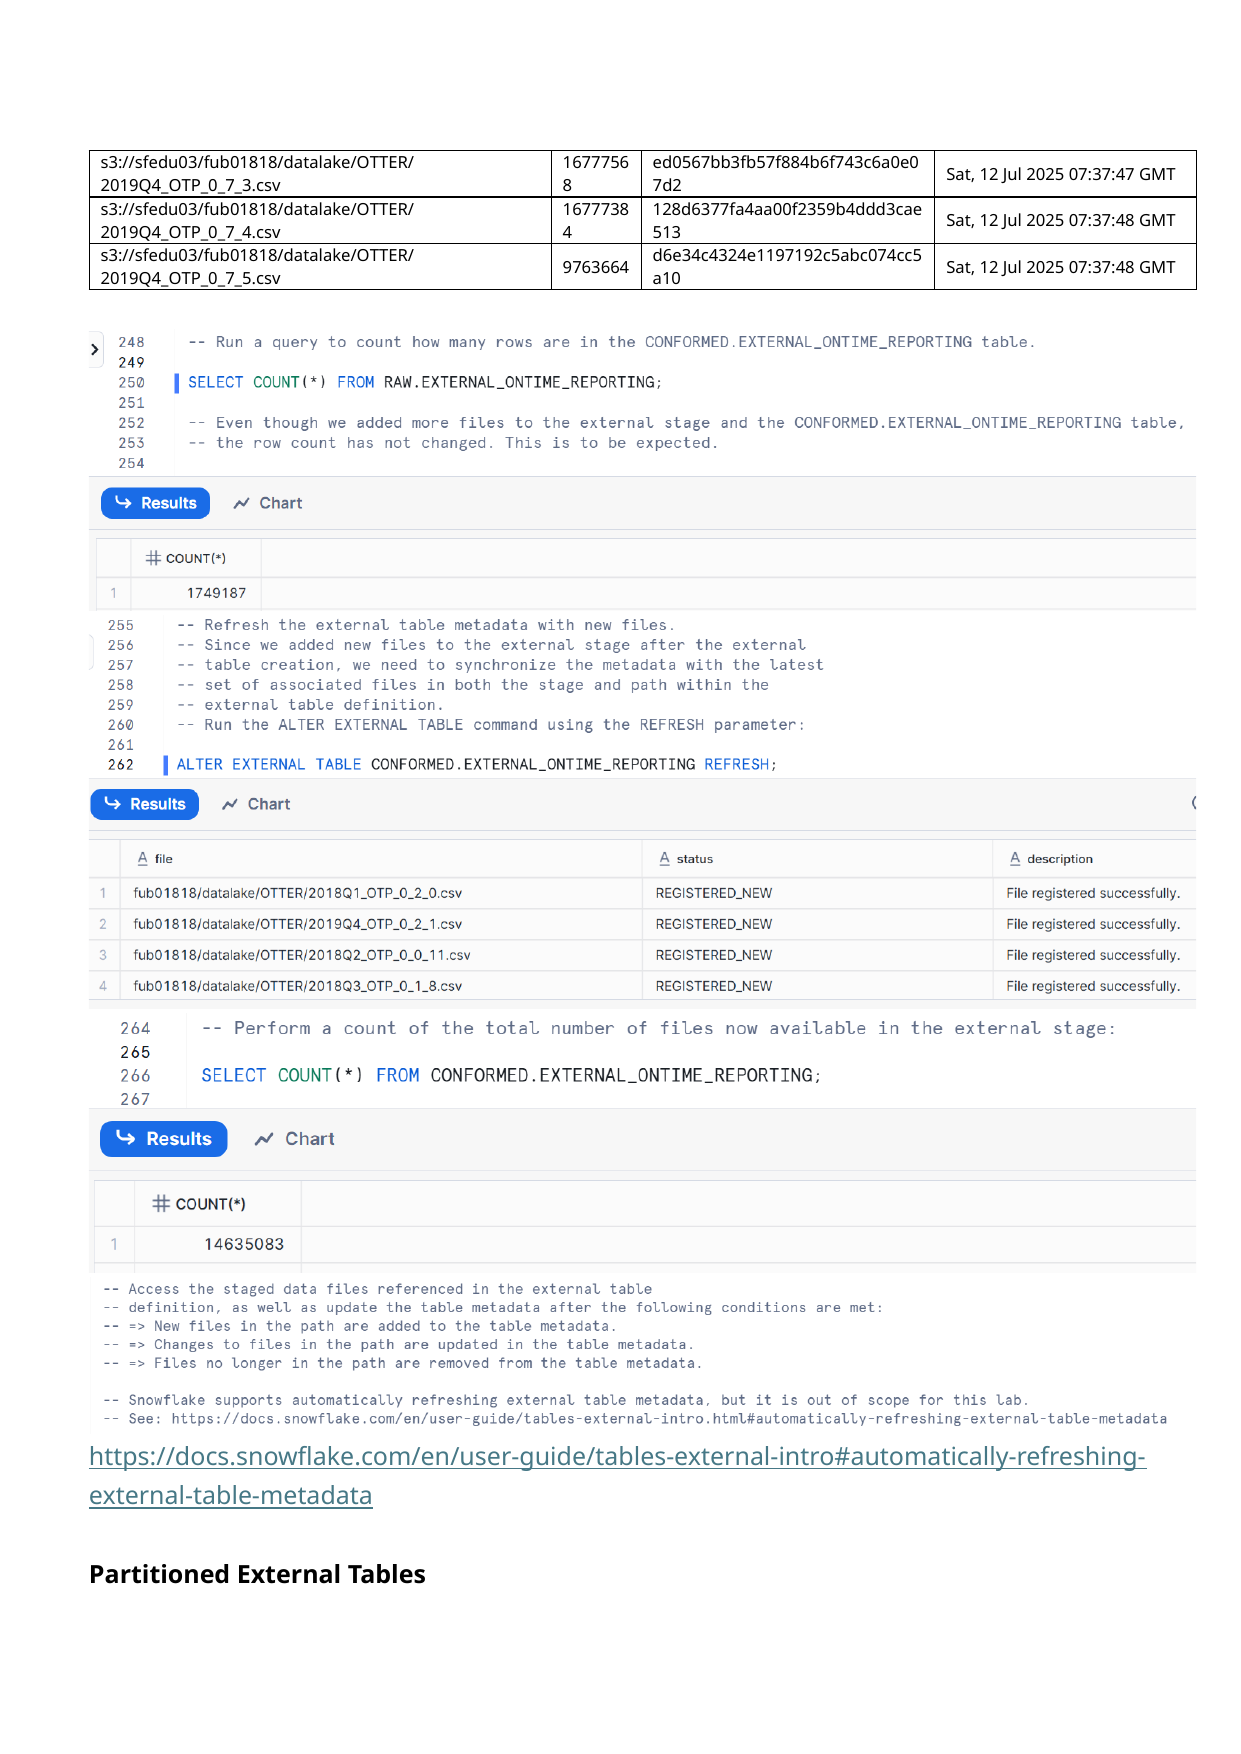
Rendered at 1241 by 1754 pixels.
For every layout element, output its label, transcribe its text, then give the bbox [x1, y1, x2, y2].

table_cell d6e34c4324e1197192c5abc074cc5a10 [642, 244, 934, 289]
table_cell 16777384 [552, 198, 641, 243]
table_cell s3://sfedu03/fub01818/datalake/OTTER/2019Q4_OTP_0_7_4.csv [90, 198, 551, 243]
picture [88, 615, 1197, 1009]
picture [88, 329, 1197, 611]
text https://docs.snowflake.com/en/user-guide/tables-external-intro#automatically-refreshing-external-table-metadata [89, 1439, 1196, 1512]
table_cell s3://sfedu03/fub01818/datalake/OTTER/2019Q4_OTP_0_7_5.csv [90, 244, 551, 289]
table_cell 9763664 [552, 244, 641, 289]
table_cell Sat, 12 Jul 2025 07:37:48 GMT [935, 244, 1196, 289]
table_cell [935, 151, 1196, 196]
picture [88, 1013, 1197, 1273]
table_cell s3://sfedu03/fub01818/datalake/OTTER/2019Q4_OTP_0_7_3.csv [90, 151, 551, 196]
table_cell Sat, 12 Jul 2025 07:37:48 GMT [935, 198, 1196, 243]
picture [88, 1277, 1197, 1434]
table_cell 128d6377fa4aa00f2359b4ddd3cae513 [642, 198, 934, 243]
table_cell 16777568 [552, 151, 641, 196]
table_cell ed0567bb3fb57f884b6f743c6a0e07d2 [642, 151, 934, 196]
text Partitioned External Tables [89, 1556, 1196, 1590]
